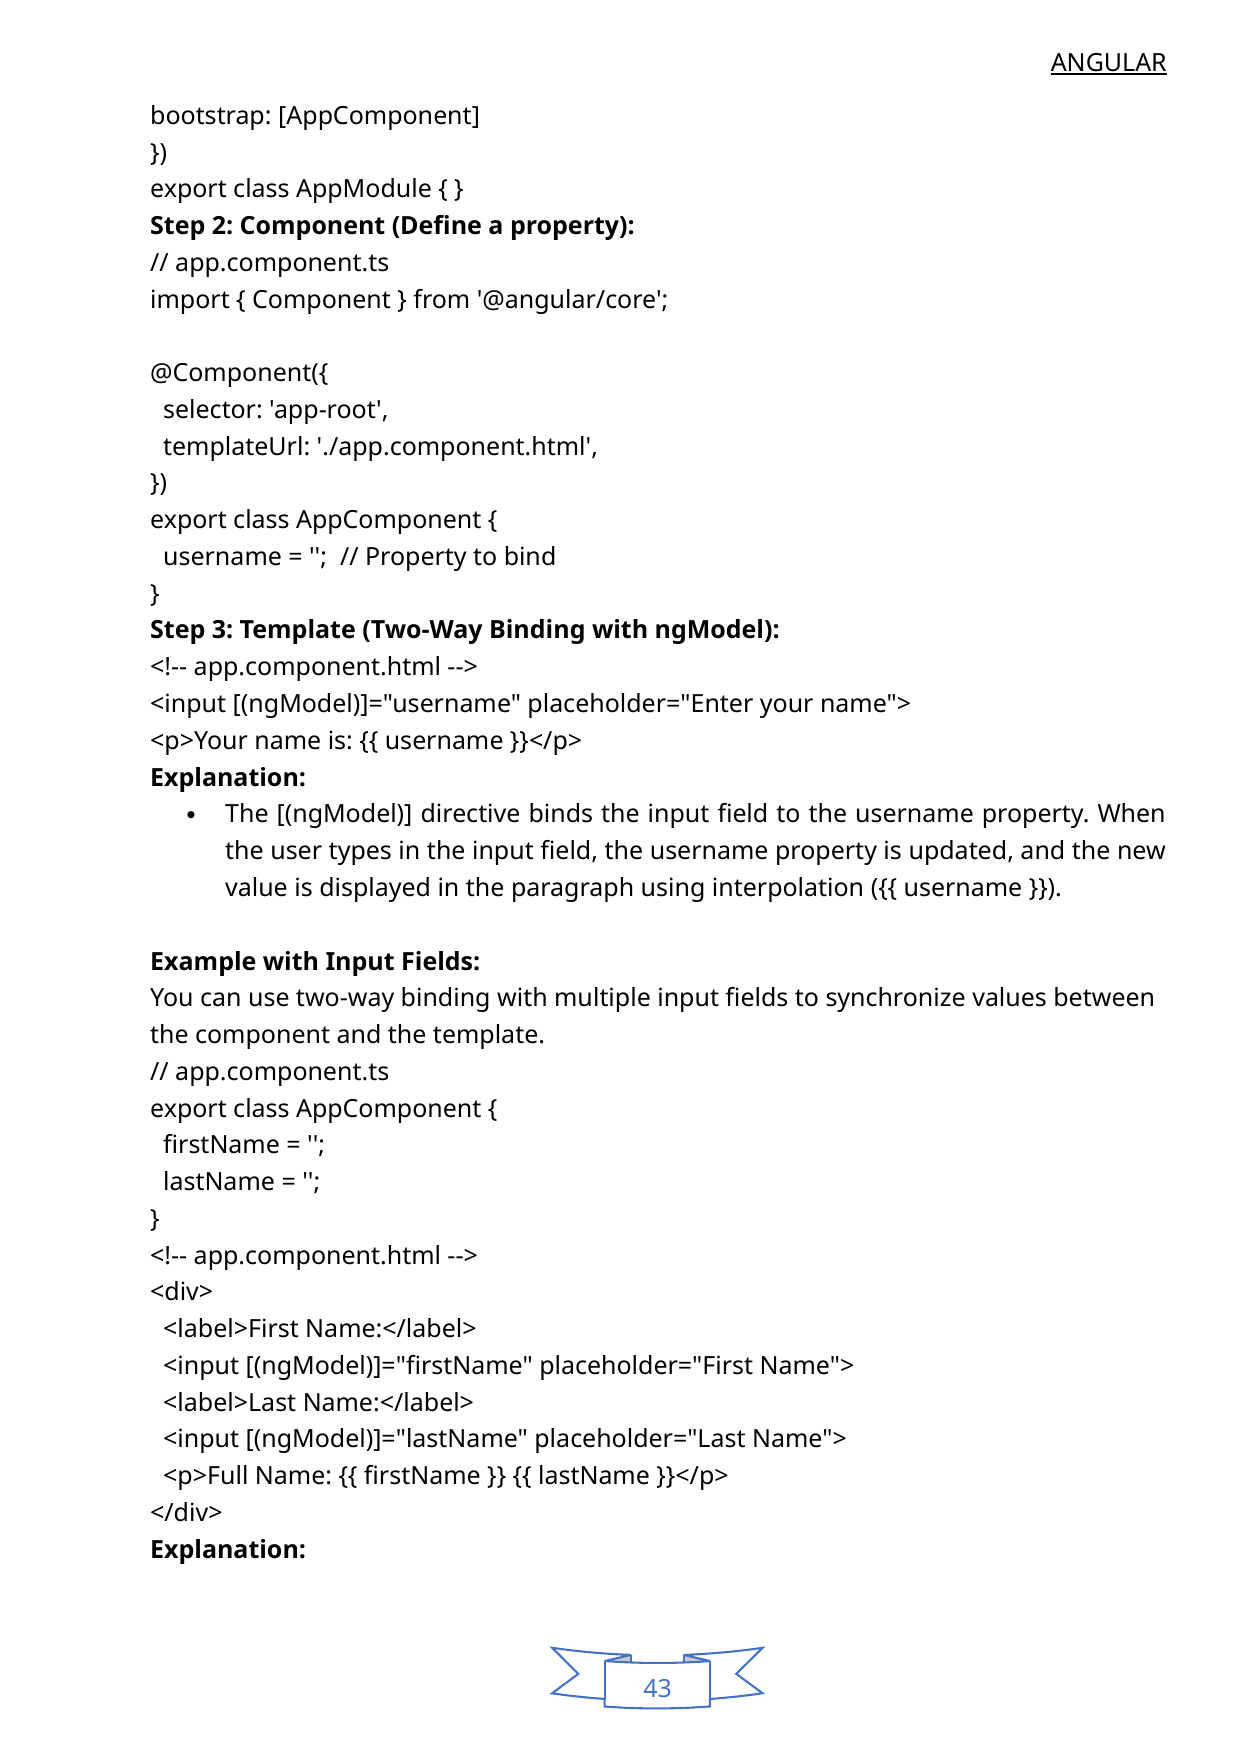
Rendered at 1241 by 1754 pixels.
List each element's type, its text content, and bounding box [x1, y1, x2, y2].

text </div> [150, 1495, 1167, 1529]
text @Component({ [150, 355, 1167, 389]
text // app.component.ts [150, 1053, 1167, 1087]
text }) [150, 134, 1167, 168]
text Step 2: Component (Define a property): [150, 208, 1167, 242]
list The [(ngModel)] directive binds the input field to the username property. When the user types in the input field, the username property is updated, and the new value is displayed in the paragraph using interpolation ({{ username }}). [187, 796, 1167, 904]
text export class AppComponent { [150, 502, 1167, 536]
text selector: 'app-root', [150, 392, 1167, 426]
text Explanation: [150, 1531, 1167, 1566]
text templateUrl: './app.component.html', [150, 428, 1167, 462]
text <p>Your name is: {{ username }}</p> [150, 722, 1167, 757]
text bootstrap: [AppComponent] [150, 97, 1167, 131]
text <!-- app.component.html --> [150, 1237, 1167, 1271]
text <label>First Name:</label> [150, 1311, 1167, 1345]
text <label>Last Name:</label> [150, 1384, 1167, 1418]
text }) [150, 465, 1167, 499]
text username = ''; // Property to bind [150, 539, 1167, 573]
text Explanation: [150, 759, 1167, 793]
text <p>Full Name: {{ firstName }} {{ lastName }}</p> [150, 1458, 1167, 1492]
text <!-- app.component.html --> [150, 649, 1167, 683]
text export class AppModule { } [150, 171, 1167, 205]
text Example with Input Fields: [150, 943, 1167, 977]
text firstName = ''; [150, 1127, 1167, 1161]
text Step 3: Template (Two-Way Binding with ngModel): [150, 612, 1167, 646]
text // app.component.ts [150, 244, 1167, 278]
text You can use two-way binding with multiple input fields to synchronize values between the component and the template. [150, 980, 1167, 1051]
text } [150, 575, 1167, 609]
text lastName = ''; [150, 1164, 1167, 1198]
text <input [(ngModel)]="username" placeholder="Enter your name"> [150, 686, 1167, 720]
text <input [(ngModel)]="firstName" placeholder="First Name"> [150, 1348, 1167, 1382]
text <input [(ngModel)]="lastName" placeholder="Last Name"> [150, 1421, 1167, 1455]
text <div> [150, 1274, 1167, 1308]
text export class AppComponent { [150, 1090, 1167, 1124]
text } [150, 1201, 1167, 1234]
text import { Component } from '@angular/core'; [150, 281, 1167, 315]
